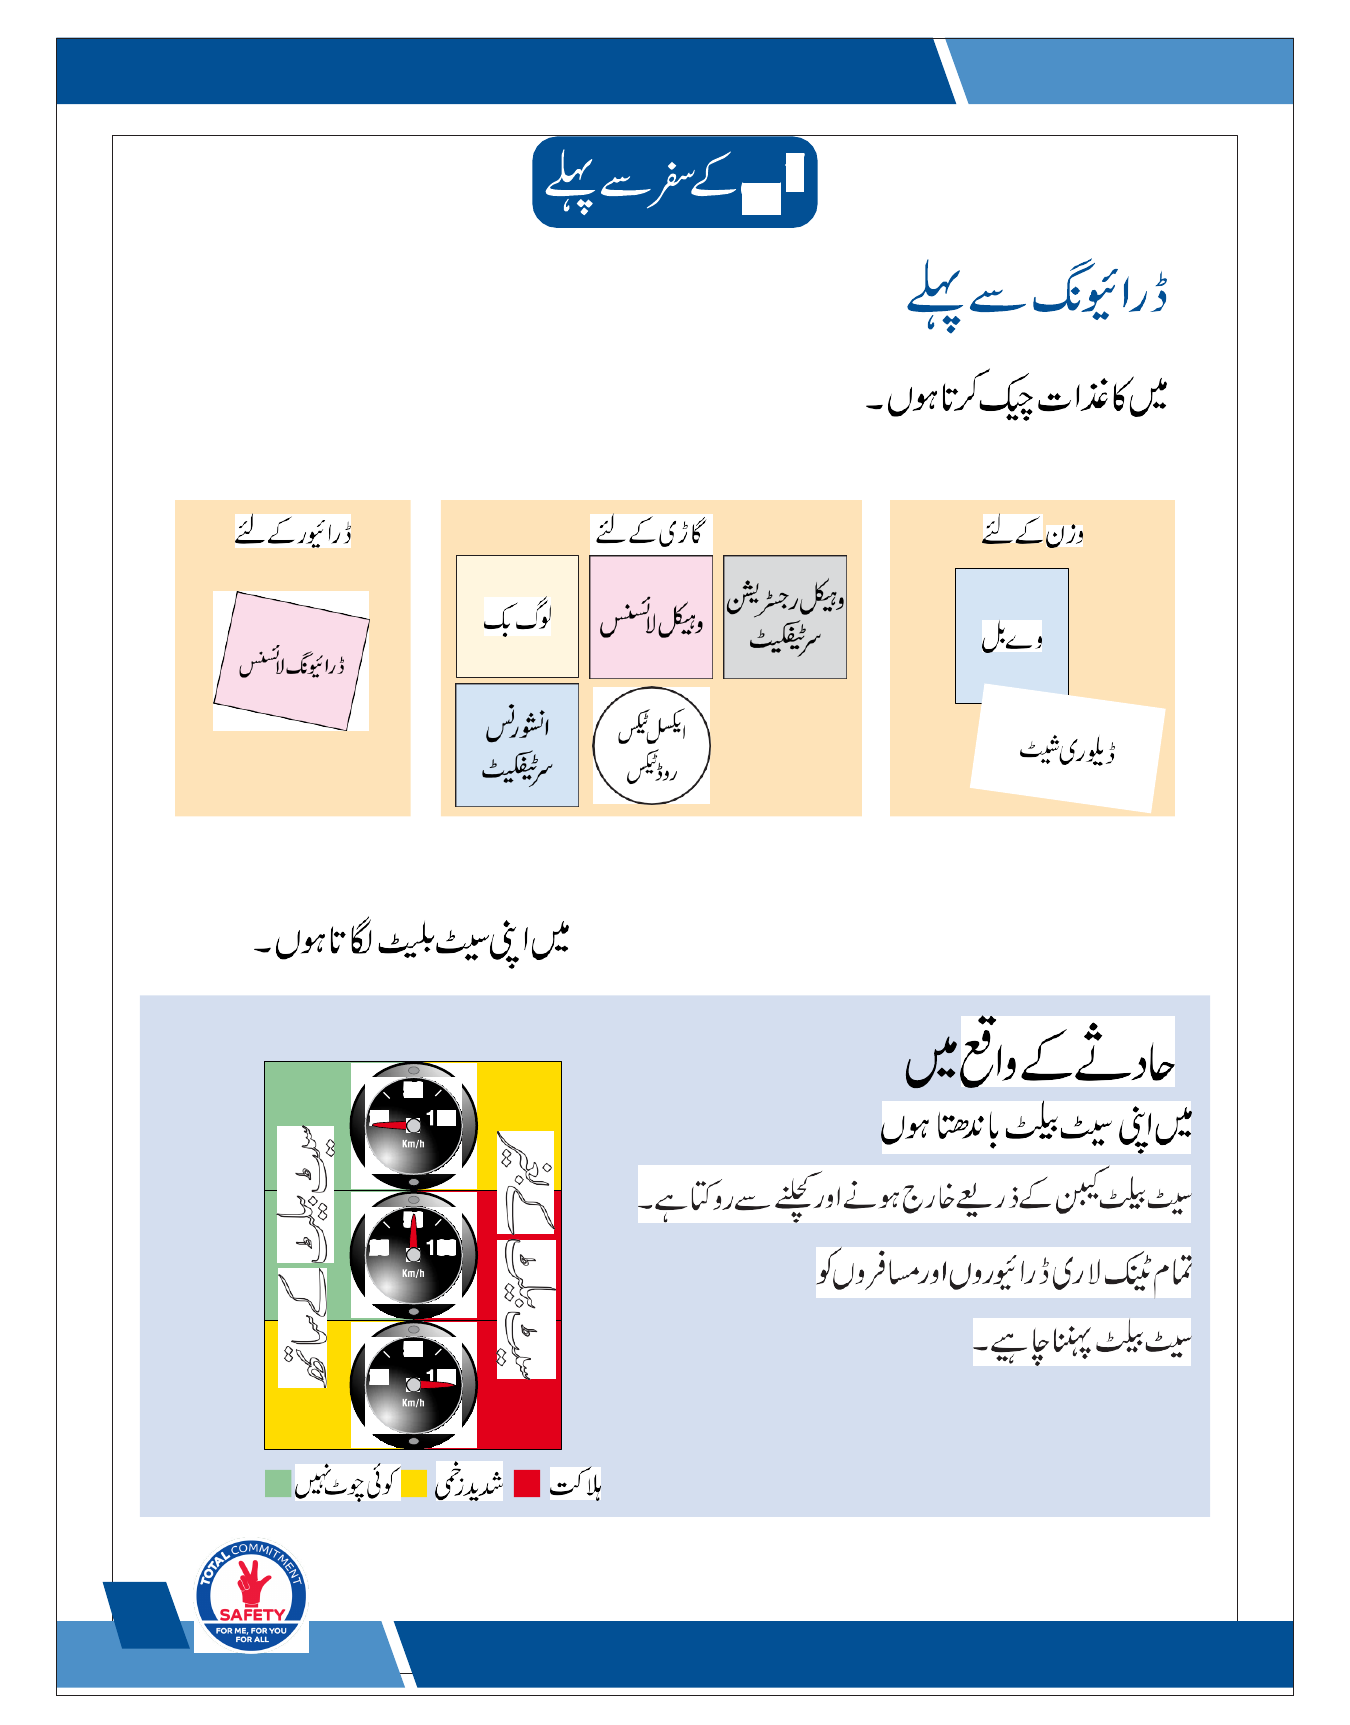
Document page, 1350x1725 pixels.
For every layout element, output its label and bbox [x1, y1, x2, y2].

picture [350, 1321, 477, 1449]
picture [592, 686, 711, 805]
picture [193, 1537, 309, 1654]
picture [295, 1463, 401, 1502]
picture [435, 1461, 503, 1501]
picture [213, 591, 370, 731]
picture [484, 596, 551, 637]
picture [350, 1062, 477, 1189]
picture [973, 1317, 1192, 1366]
picture [816, 1246, 1192, 1299]
picture [960, 1015, 1175, 1088]
picture [497, 1131, 555, 1235]
picture [723, 555, 847, 679]
picture [1150, 270, 1167, 312]
picture [881, 1100, 1192, 1154]
picture [982, 619, 1042, 653]
picture [235, 513, 351, 548]
picture [785, 153, 805, 192]
picture [278, 1268, 327, 1388]
picture [254, 916, 569, 969]
picture [866, 368, 1167, 421]
picture [1046, 524, 1083, 548]
picture [1070, 258, 1092, 275]
picture [982, 513, 1043, 544]
picture [455, 683, 579, 807]
picture [496, 1239, 556, 1380]
picture [1020, 734, 1115, 766]
picture [589, 513, 713, 679]
picture [276, 1125, 335, 1263]
picture [550, 1466, 601, 1501]
picture [1123, 276, 1147, 312]
picture [350, 1192, 477, 1319]
picture [741, 182, 781, 215]
picture [1070, 268, 1092, 295]
picture [638, 1165, 1192, 1223]
